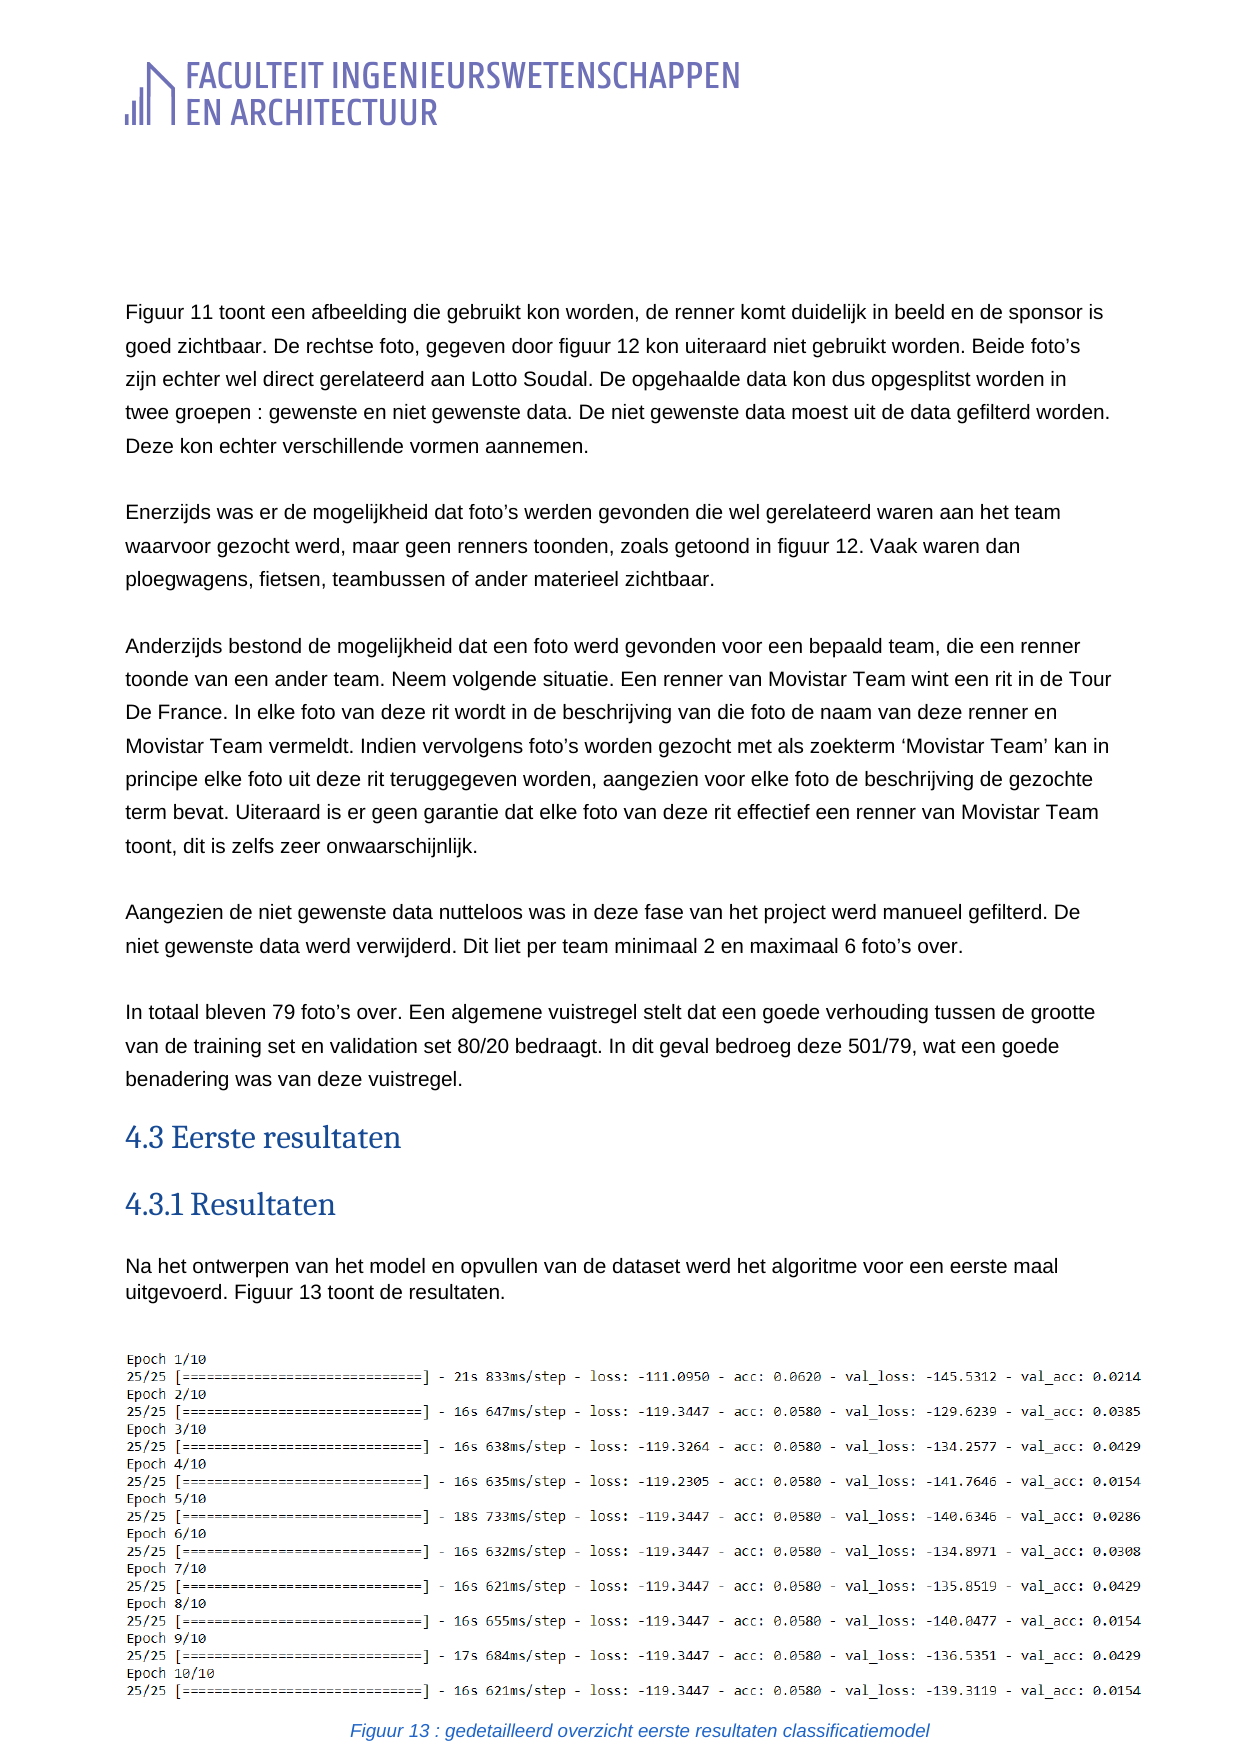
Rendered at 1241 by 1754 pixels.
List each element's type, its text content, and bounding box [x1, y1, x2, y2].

picture [64, 1351, 1157, 1752]
text In totaal bleven 79 foto’s over. Een algemene vuistregel stelt dat een goede verhouding tussen de grootte van de training set en validation set 80/20 bedraagt. In dit geval bedroeg deze 501/79, wat een goede benadering was van deze vuistregel. [125, 993, 1115, 1093]
text Na het ontwerpen van het model en opvullen van de dataset werd het algoritme voor een eerste maal uitgevoerd. Figuur 13 toont de resultaten. [125, 1254, 1115, 1304]
picture [62, 0, 815, 188]
subtitle 4.3.1 Resultaten [125, 1185, 1115, 1223]
text Enerzijds was er de mogelijkheid dat foto’s werden gevonden die wel gerelateerd waren aan het team waarvoor gezocht werd, maar geen renners toonden, zoals getoond in figuur 12. Vaak waren dan ploegwagens, fietsen, teambussen of ander materieel zichtbaar. [125, 493, 1115, 593]
text Aangezien de niet gewenste data nutteloos was in deze fase van het project werd manueel gefilterd. De niet gewenste data werd verwijderd. Dit liet per team minimaal 2 en maximaal 6 foto’s over. [125, 893, 1115, 960]
text Figuur 11 toont een afbeelding die gebruikt kon worden, de renner komt duidelijk in beeld en de sponsor is goed zichtbaar. De rechtse foto, gegeven door figuur 12 kon uiteraard niet gebruikt worden. Beide foto’s zijn echter wel direct gerelateerd aan Lotto Soudal. De opgehaalde data kon dus opgesplitst worden in twee groepen : gewenste en niet gewenste data. De niet gewenste data moest uit de data gefilterd worden. Deze kon echter verschillende vormen aannemen. [125, 293, 1115, 460]
text Anderzijds bestond de mogelijkheid dat een foto werd gevonden voor een bepaald team, die een renner toonde van een ander team. Neem volgende situatie. Een renner van Movistar Team wint een rit in de Tour De France. In elke foto van deze rit wordt in de beschrijving van die foto de naam van deze renner en Movistar Team vermeldt. Indien vervolgens foto’s worden gezocht met als zoekterm ‘Movistar Team’ kan in principe elke foto uit deze rit teruggegeven worden, aangezien voor elke foto de beschrijving de gezochte term bevat. Uiteraard is er geen garantie dat elke foto van deze rit effectief een renner van Movistar Team toont, dit is zelfs zeer onwaarschijnlijk. [125, 626, 1115, 860]
subtitle 4.3 Eerste resultaten [125, 1118, 1115, 1156]
